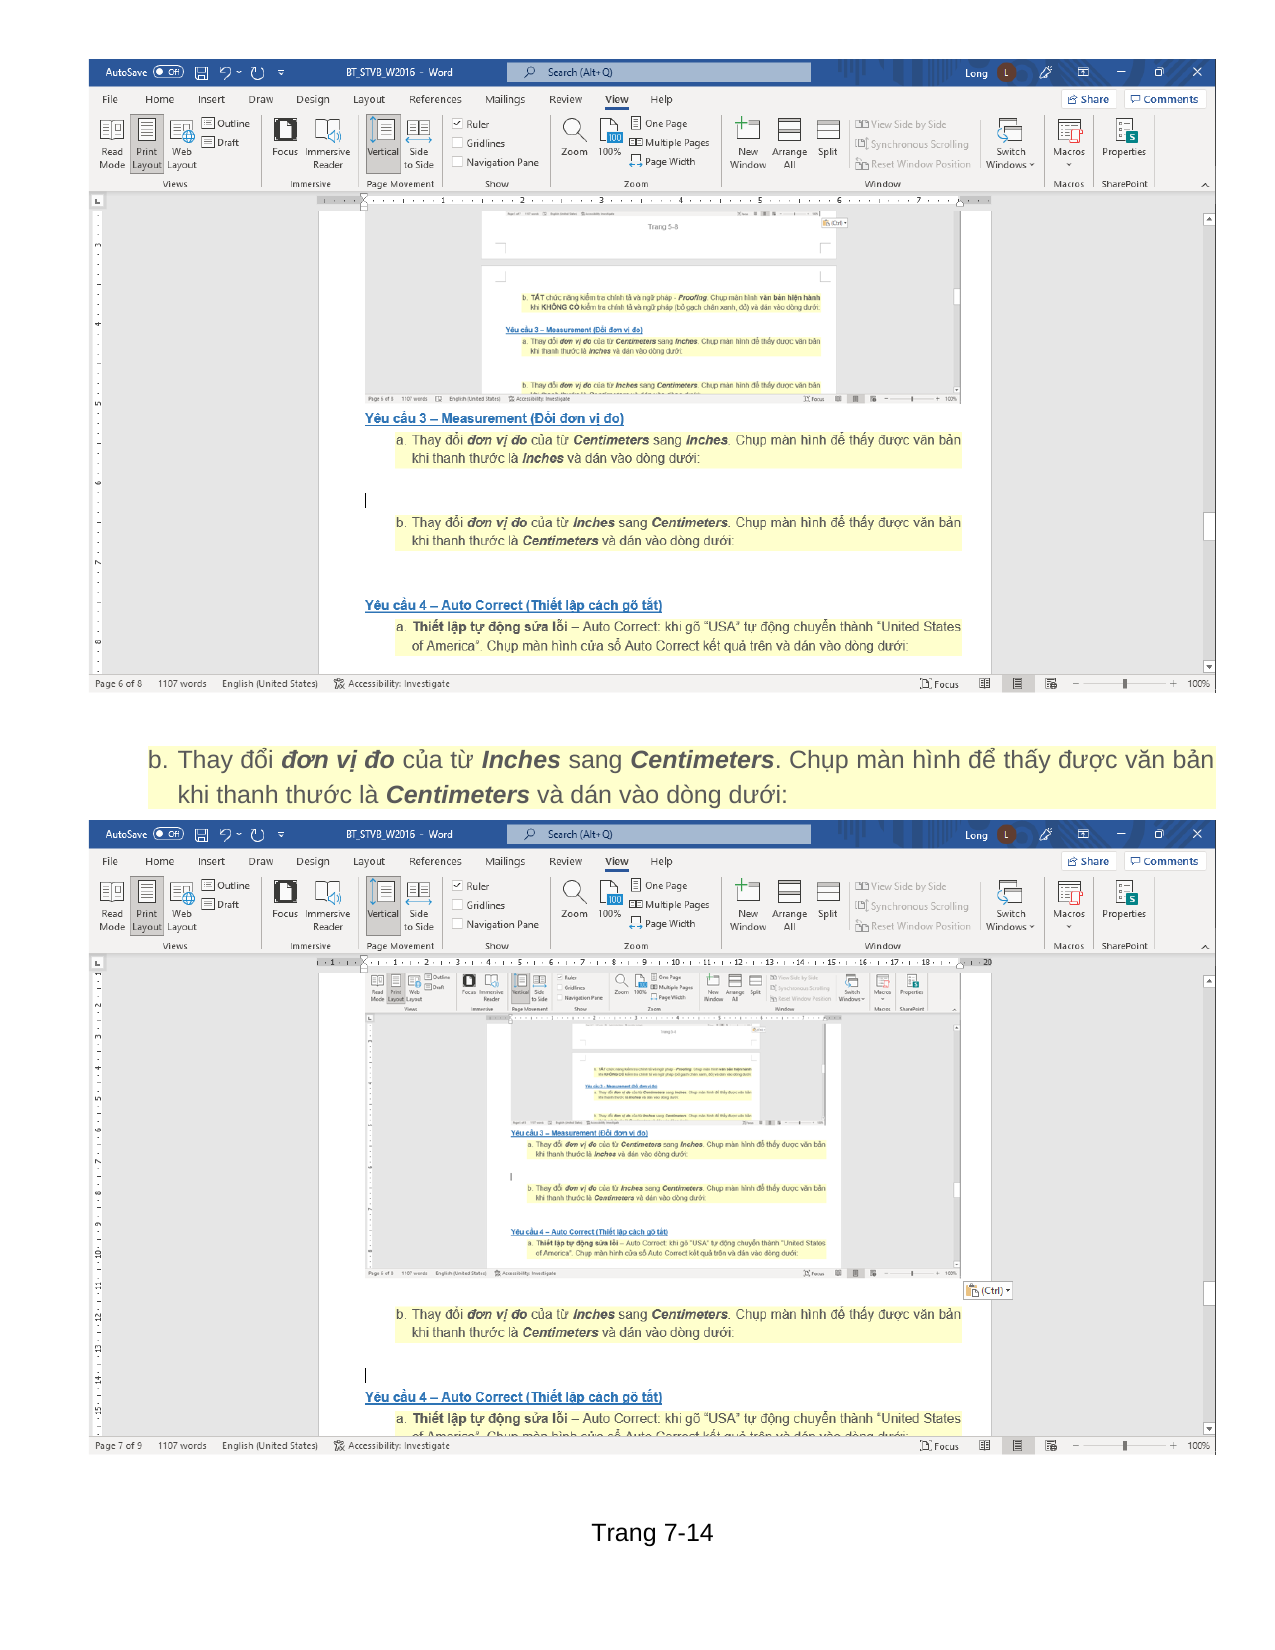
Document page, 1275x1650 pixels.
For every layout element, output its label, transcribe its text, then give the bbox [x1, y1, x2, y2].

list Thay đổi đơn vị đo của từ Inches sang Centimeters. Chụp màn hình để thấy được văn bản khi thanh thước là Centimeters và dán vào dòng dưới: [148, 746, 1216, 809]
picture [88, 820, 1216, 1455]
picture [88, 59, 1216, 693]
